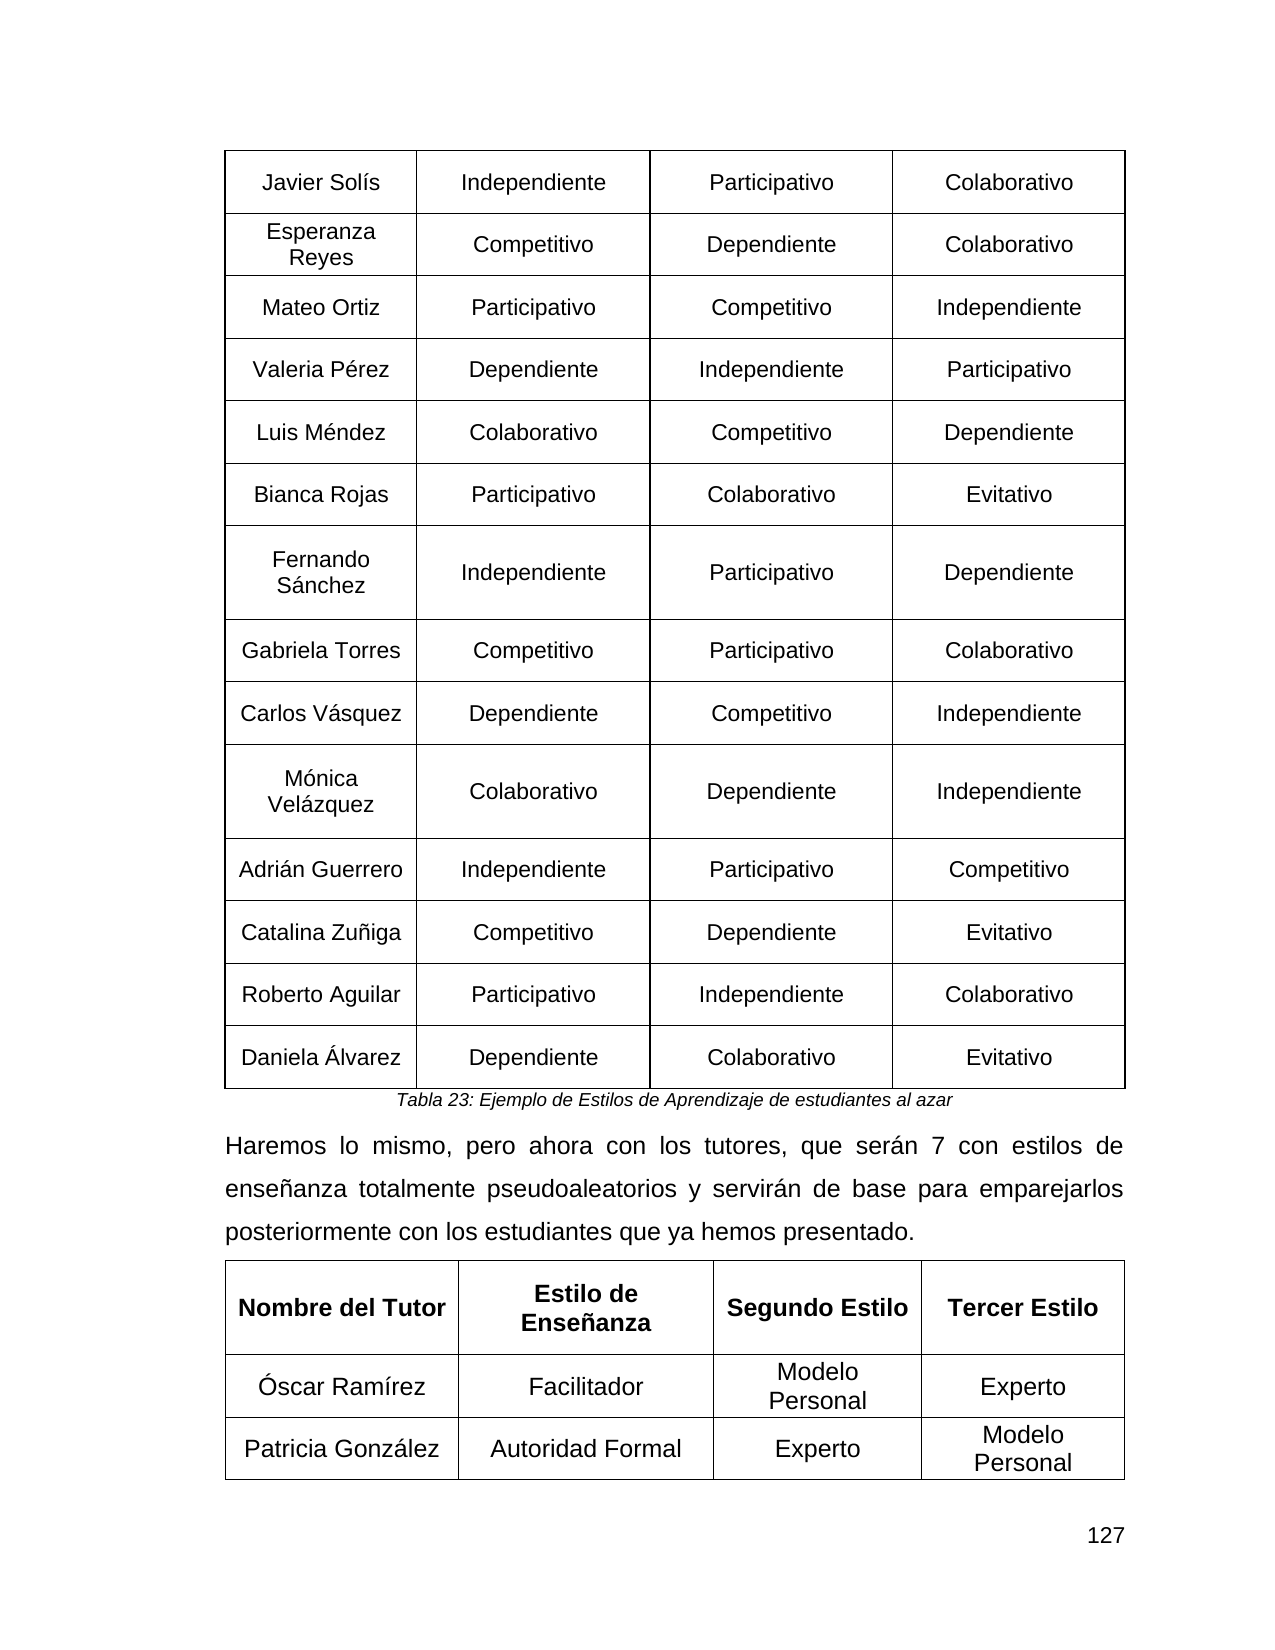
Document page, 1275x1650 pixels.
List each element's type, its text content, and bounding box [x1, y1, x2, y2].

table_cell Bianca Rojas [226, 464, 416, 525]
table_cell Participativo [417, 276, 649, 337]
table_cell Colaborativo [417, 401, 649, 462]
table_cell Evitativo [893, 901, 1124, 962]
table_header Tercer Estilo [922, 1261, 1124, 1354]
table_cell Independiente [893, 276, 1124, 337]
table_cell Competitivo [417, 214, 649, 275]
table_cell Dependiente [651, 901, 892, 962]
table_cell Competitivo [651, 682, 892, 744]
table_cell Dependiente [651, 214, 892, 275]
table_cell Competitivo [651, 276, 892, 337]
table_cell Participativo [417, 964, 649, 1025]
text Haremos lo mismo, pero ahora con los tutores, que serán 7 con estilos de enseñanza totalmente pseudoaleatorios y servirán de base para emparejarlos posteriormente con los estudiantes que ya hemos presentado. [225, 1131, 1125, 1246]
table_cell Independiente [417, 839, 649, 900]
table_cell Experto [714, 1418, 921, 1479]
text Tabla 23: Ejemplo de Estilos de Aprendizaje de estudiantes al azar [225, 1089, 1125, 1110]
table_cell Adrián Guerrero [226, 839, 416, 900]
table_cell Participativo [417, 464, 649, 525]
table_header Estilo de Enseñanza [459, 1261, 713, 1354]
table_cell Dependiente [893, 401, 1124, 462]
table_cell Mateo Ortiz [226, 276, 416, 337]
table_cell Patricia González [226, 1418, 458, 1479]
table_cell Catalina Zuñiga [226, 901, 416, 962]
table_cell Colaborativo [417, 745, 649, 837]
table_cell Carlos Vásquez [226, 682, 416, 744]
table_cell Daniela Álvarez [226, 1026, 416, 1087]
table_cell Independiente [651, 964, 892, 1025]
table_cell Participativo [893, 339, 1124, 400]
table_cell Dependiente [417, 339, 649, 400]
table_cell Colaborativo [893, 214, 1124, 275]
table_cell Competitivo [417, 620, 649, 681]
table_cell Javier Solís [226, 151, 416, 212]
table_cell Colaborativo [893, 151, 1124, 212]
table_cell Colaborativo [893, 620, 1124, 681]
table_cell Participativo [651, 620, 892, 681]
table_cell Modelo Personal [714, 1355, 921, 1417]
table_header Segundo Estilo [714, 1261, 921, 1354]
table_cell Evitativo [893, 1026, 1124, 1087]
table_cell Gabriela Torres [226, 620, 416, 681]
table_cell Competitivo [651, 401, 892, 462]
table_cell Roberto Aguilar [226, 964, 416, 1025]
table_cell Participativo [651, 526, 892, 619]
table_cell Esperanza Reyes [226, 214, 416, 275]
table_cell Luis Méndez [226, 401, 416, 462]
table_cell Colaborativo [893, 964, 1124, 1025]
table_cell Dependiente [651, 745, 892, 837]
table_cell Evitativo [893, 464, 1124, 525]
table_cell Experto [922, 1355, 1124, 1417]
table_cell Independiente [417, 151, 649, 212]
table_cell Dependiente [893, 526, 1124, 619]
table_cell Autoridad Formal [459, 1418, 713, 1479]
table_cell Colaborativo [651, 1026, 892, 1087]
table_cell Fernando Sánchez [226, 526, 416, 619]
table_cell Óscar Ramírez [226, 1355, 458, 1417]
table_cell Facilitador [459, 1355, 713, 1417]
table_header Nombre del Tutor [226, 1261, 458, 1354]
table_cell Independiente [417, 526, 649, 619]
table_cell Modelo Personal [922, 1418, 1124, 1479]
table_cell Participativo [651, 839, 892, 900]
table_cell Independiente [893, 682, 1124, 744]
table_cell Independiente [651, 339, 892, 400]
table_cell Competitivo [417, 901, 649, 962]
table_cell Mónica Velázquez [226, 745, 416, 837]
table_cell Independiente [893, 745, 1124, 837]
table_cell Colaborativo [651, 464, 892, 525]
table_cell Valeria Pérez [226, 339, 416, 400]
table_cell Dependiente [417, 682, 649, 744]
table_cell Dependiente [417, 1026, 649, 1087]
table_cell Competitivo [893, 839, 1124, 900]
table_cell Participativo [651, 151, 892, 212]
